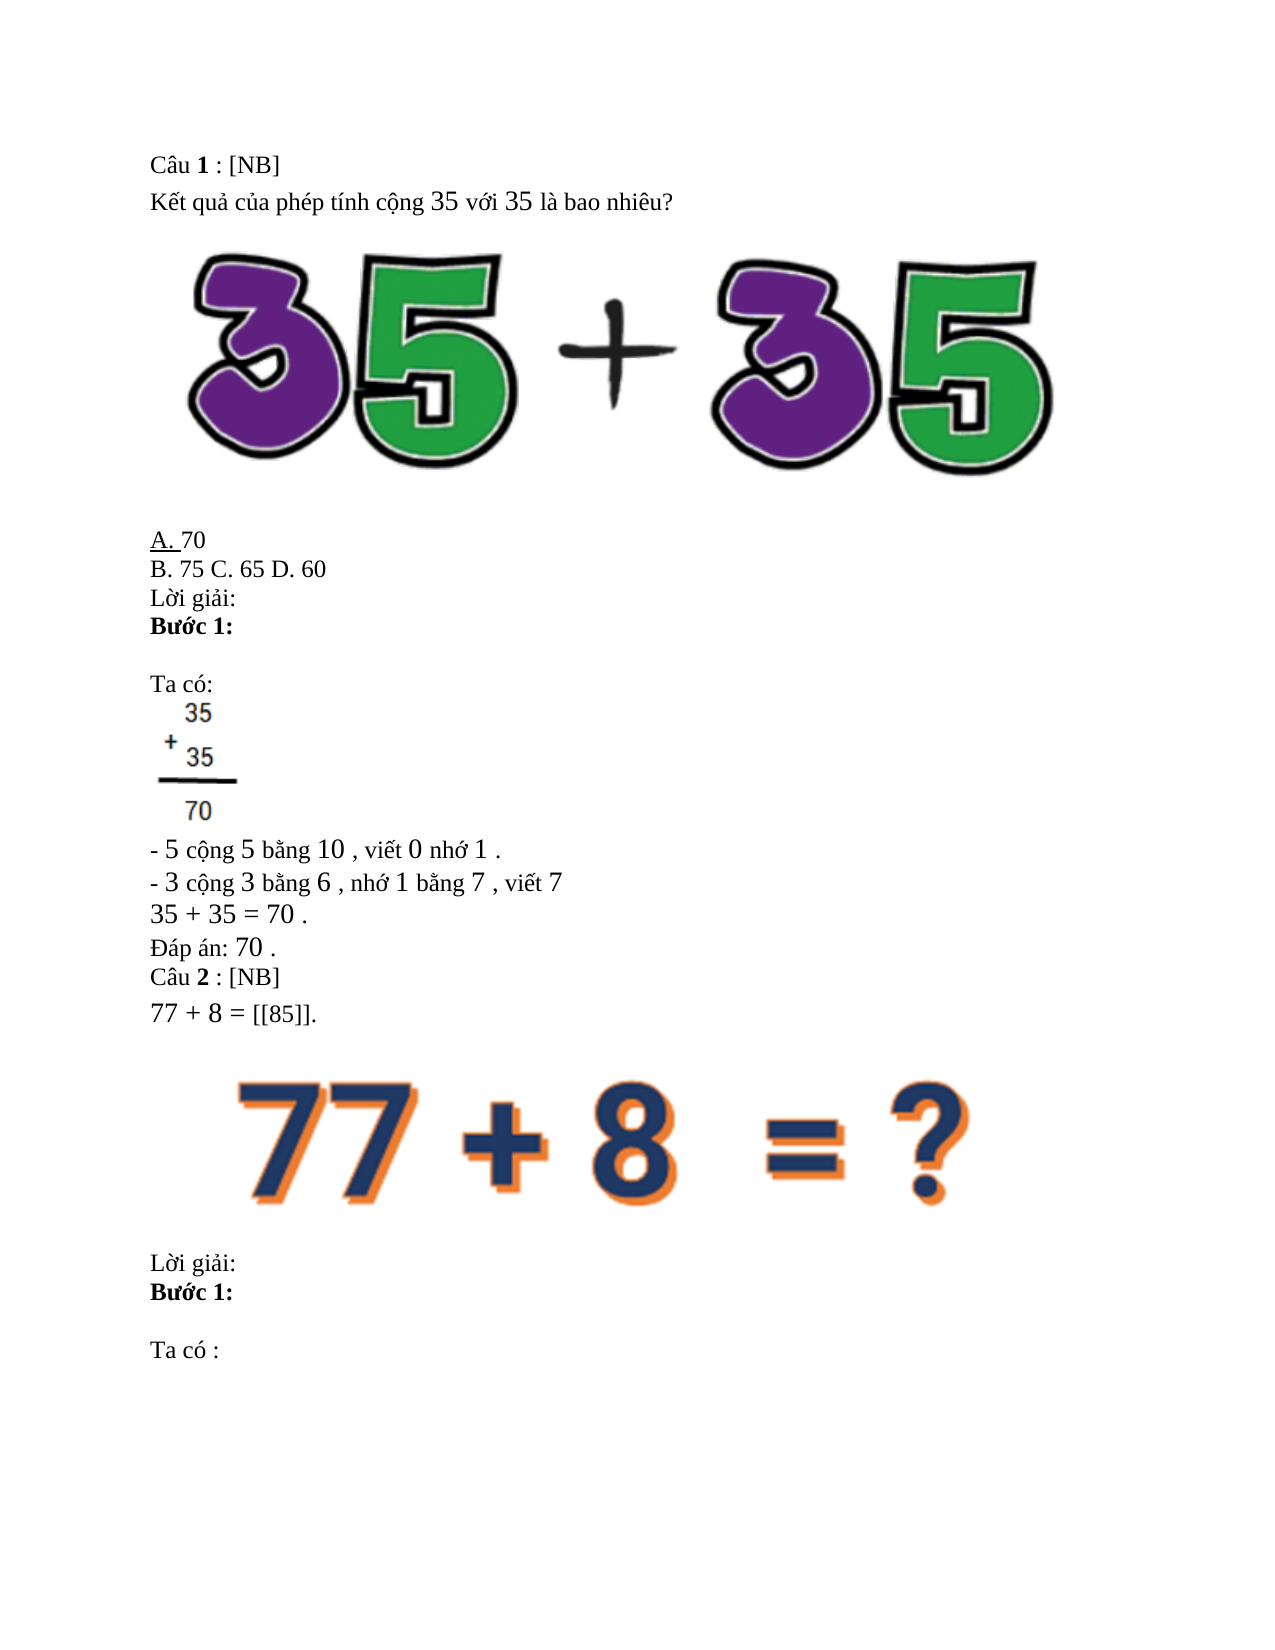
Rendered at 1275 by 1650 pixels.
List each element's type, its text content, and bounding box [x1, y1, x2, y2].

text Lời giải: [150, 1248, 1125, 1277]
picture [150, 216, 1088, 520]
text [150, 1306, 1125, 1363]
text A. 70 [150, 525, 1125, 554]
picture [150, 1028, 1005, 1244]
text Ta có: - 5 cộng 5 bằng 10 , viết 0 nhớ 1 . - 3 cộng 3 bằng 6 , nhớ 1 bằng 7 , viết 7 35 + 35 = 70 . Đáp án: 70 . [150, 640, 1125, 962]
text Câu 2 : [NB] [150, 962, 1125, 991]
text Câu 1 : [NB] [150, 150, 1125, 179]
text Bước 1: [150, 611, 1125, 640]
text B. 75 C. 65 D. 60 [150, 554, 1125, 583]
picture [150, 697, 258, 833]
text Lời giải: [150, 583, 1125, 611]
text Bước 1: [150, 1277, 1125, 1306]
